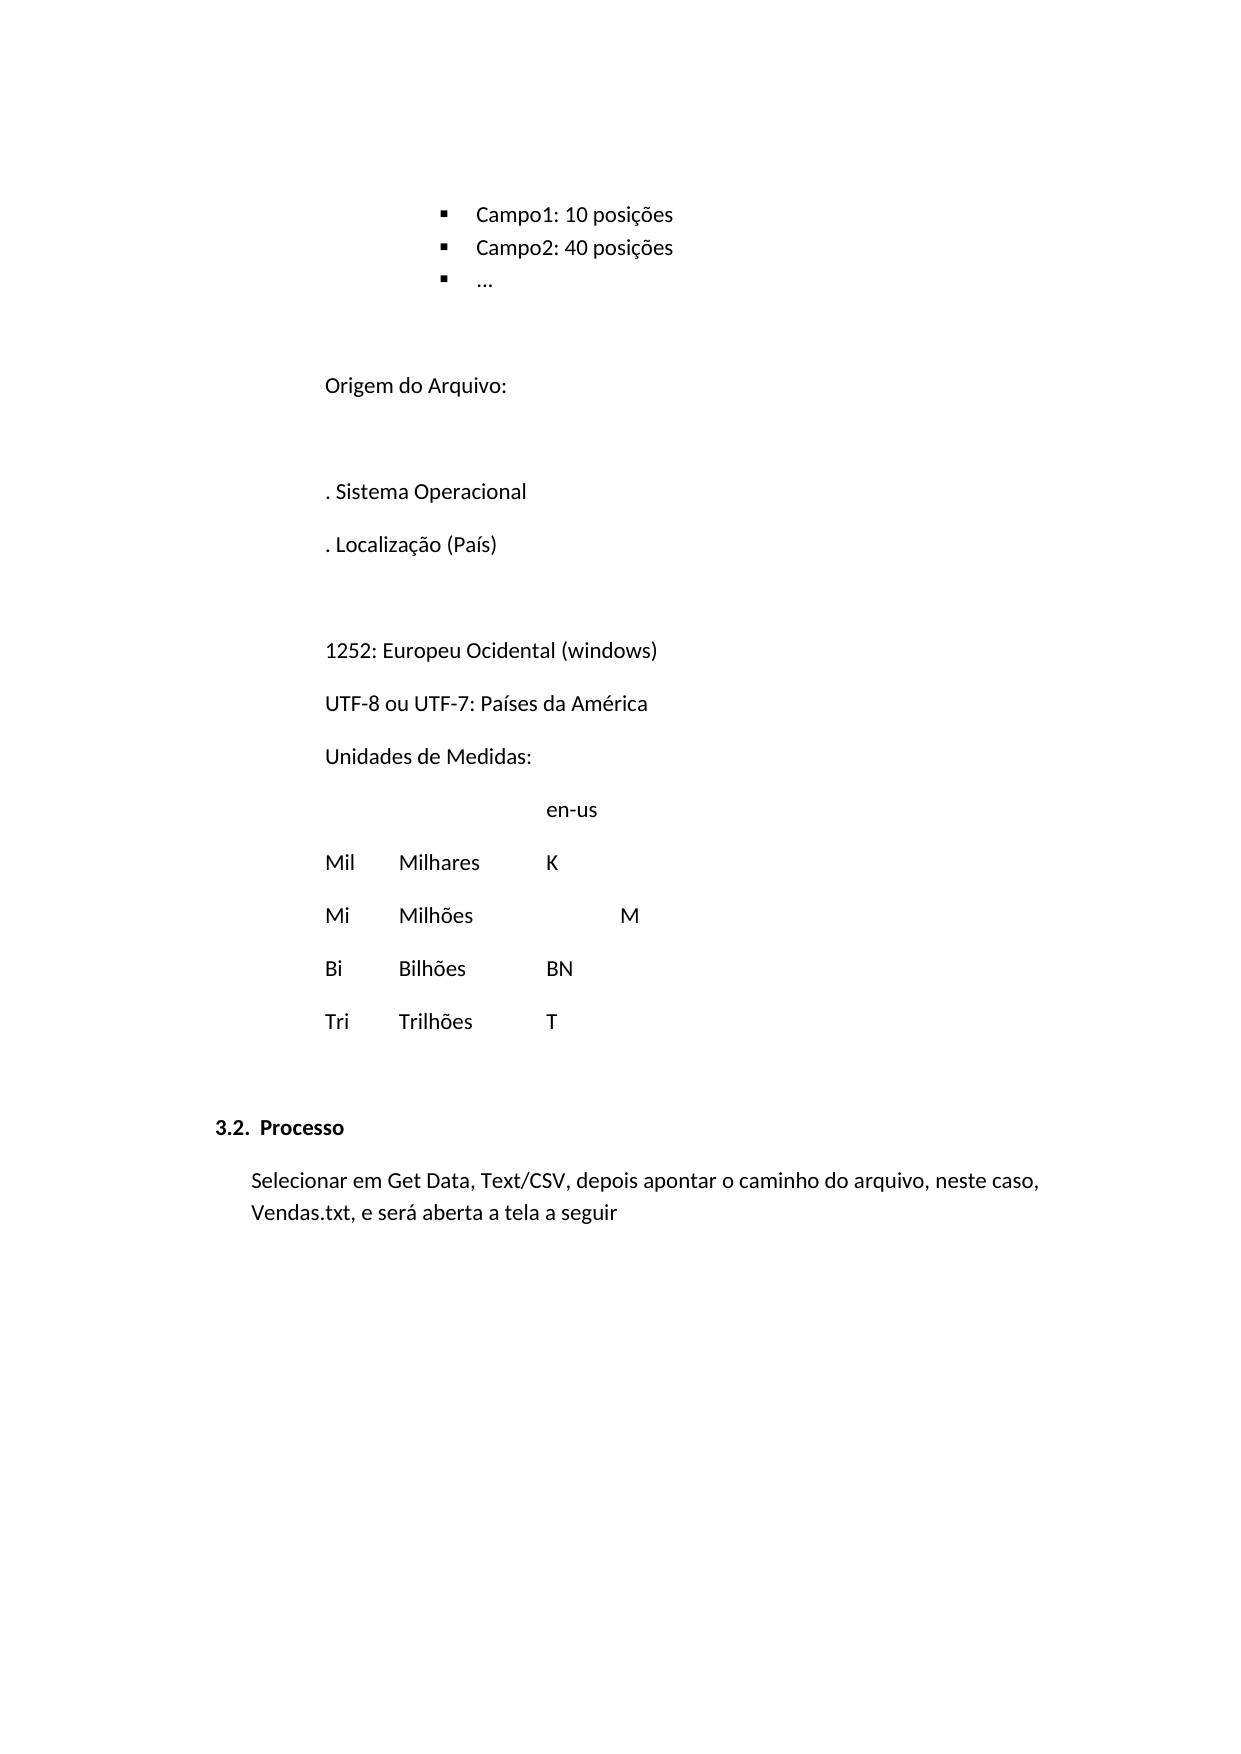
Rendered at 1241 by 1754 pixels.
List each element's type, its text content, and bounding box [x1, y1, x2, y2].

text Mi Milhões M [325, 901, 1063, 929]
text . Sistema Operacional [325, 477, 1063, 505]
text en-us [325, 795, 1063, 823]
text Mil Milhares K [325, 848, 1063, 876]
list Campo1: 10 posições [438, 201, 1063, 229]
list Processo [215, 1113, 1063, 1141]
text Selecionar em Get Data, Text/CSV, depois apontar o caminho do arquivo, neste caso, Vendas.txt, e será aberta a tela a seguir [251, 1166, 1063, 1227]
text UTF-8 ou UTF-7: Países da América [325, 689, 1063, 717]
text 1252: Europeu Ocidental (windows) [325, 636, 1063, 664]
list Campo2: 40 posições [438, 233, 1063, 261]
list ... [438, 265, 1063, 293]
text Unidades de Medidas: [325, 742, 1063, 770]
text Origem do Arquivo: [325, 371, 1063, 399]
text Bi Bilhões BN [325, 954, 1063, 982]
text Tri Trilhões T [325, 1007, 1063, 1035]
text . Localização (País) [325, 530, 1063, 558]
